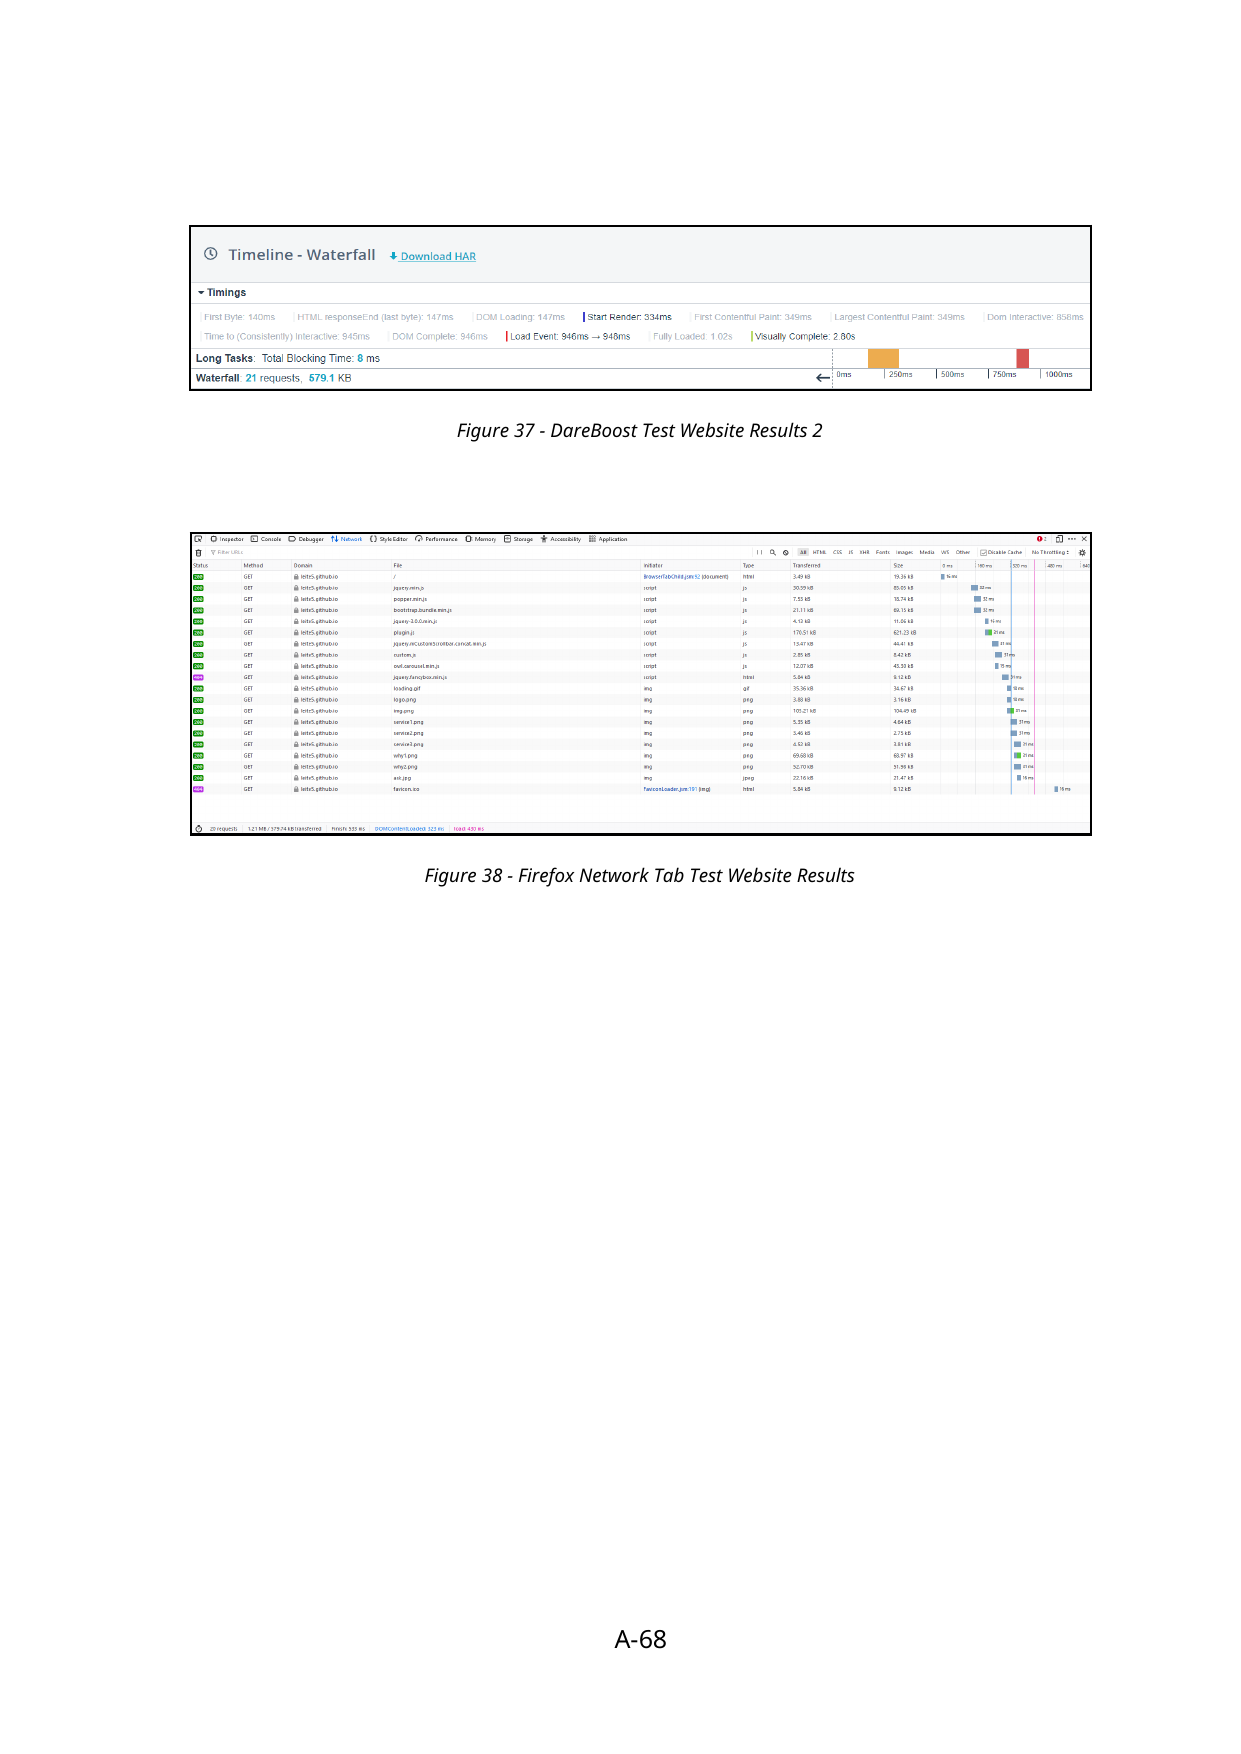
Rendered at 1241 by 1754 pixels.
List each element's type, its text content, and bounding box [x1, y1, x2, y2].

text Figure 37 - DareBoost Test Website Results 2 [189, 418, 1092, 443]
text Figure 38 - Firefox Network Tab Test Website Results [189, 862, 1092, 888]
picture [191, 227, 1090, 389]
picture [192, 534, 1090, 833]
